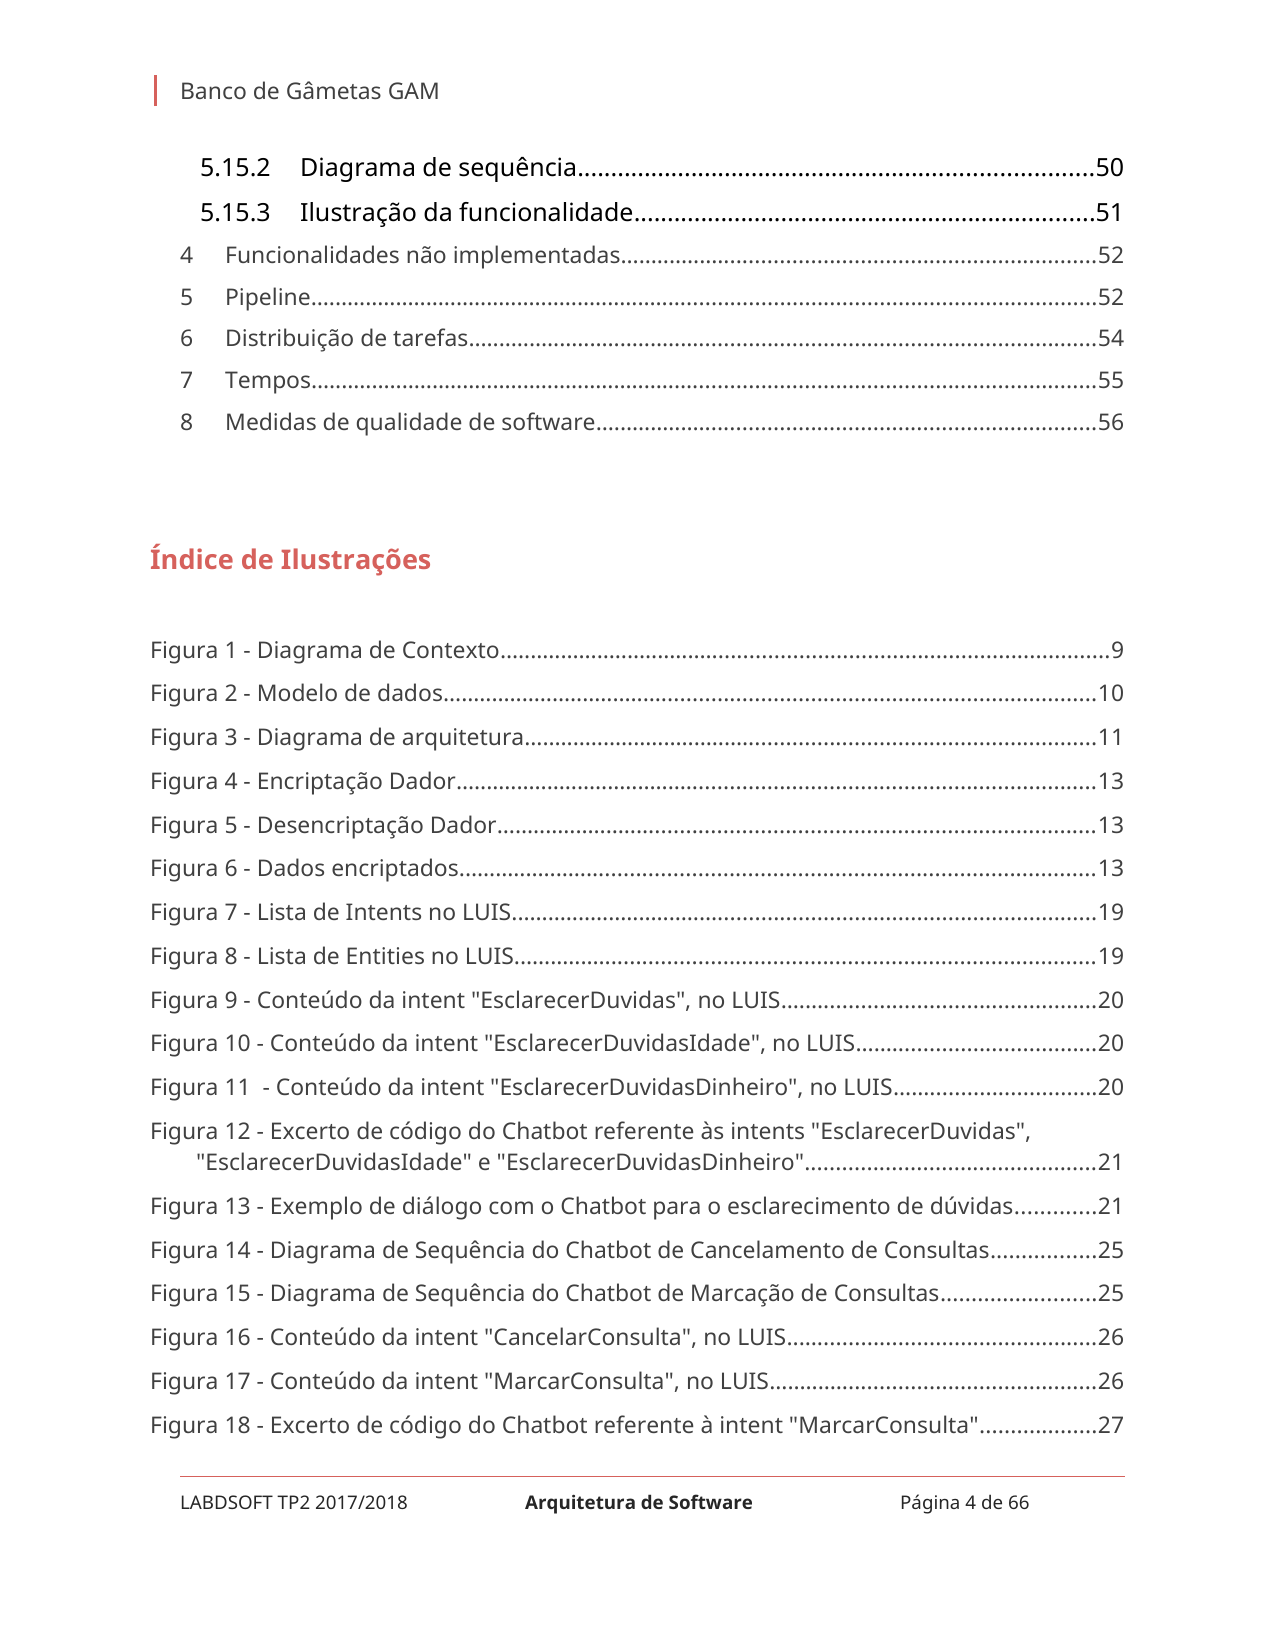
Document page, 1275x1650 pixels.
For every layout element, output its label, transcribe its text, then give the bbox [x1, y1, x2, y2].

text Figura 18 - Excerto de código do Chatbot referente à intent "MarcarConsulta" 27 [150, 1408, 1125, 1440]
text Figura 13 - Exemplo de diálogo com o Chatbot para o esclarecimento de dúvidas 21 [150, 1190, 1125, 1221]
text Figura 4 - Encriptação Dador 13 [150, 765, 1125, 796]
text Figura 12 - Excerto de código do Chatbot referente às intents "EsclarecerDuvidas", "EsclarecerDuvidasIdade" e "EsclarecerDuvidasDinheiro" 21 [150, 1115, 1125, 1177]
text Figura 3 - Diagrama de arquitetura 11 [150, 721, 1125, 752]
text Figura 8 - Lista de Entities no LUIS 19 [150, 940, 1125, 971]
text Figura 5 - Desencriptação Dador 13 [150, 808, 1125, 840]
text Figura 7 - Lista de Intents no LUIS 19 [150, 896, 1125, 927]
text Figura 15 - Diagrama de Sequência do Chatbot de Marcação de Consultas 25 [150, 1277, 1125, 1308]
text Figura 11 - Conteúdo da intent "EsclarecerDuvidasDinheiro", no LUIS 20 [150, 1071, 1125, 1102]
text Figura 1 - Diagrama de Contexto 9 [150, 633, 1125, 665]
text Figura 16 - Conteúdo da intent "CancelarConsulta", no LUIS 26 [150, 1321, 1125, 1352]
text Figura 17 - Conteúdo da intent "MarcarConsulta", no LUIS 26 [150, 1365, 1125, 1396]
text Figura 9 - Conteúdo da intent "EsclarecerDuvidas", no LUIS 20 [150, 983, 1125, 1015]
text Figura 14 - Diagrama de Sequência do Chatbot de Cancelamento de Consultas 25 [150, 1233, 1125, 1265]
text Índice de Ilustrações [150, 540, 1125, 577]
text Figura 6 - Dados encriptados 13 [150, 852, 1125, 883]
text Figura 10 - Conteúdo da intent "EsclarecerDuvidasIdade", no LUIS 20 [150, 1027, 1125, 1058]
text Figura 2 - Modelo de dados 10 [150, 677, 1125, 708]
